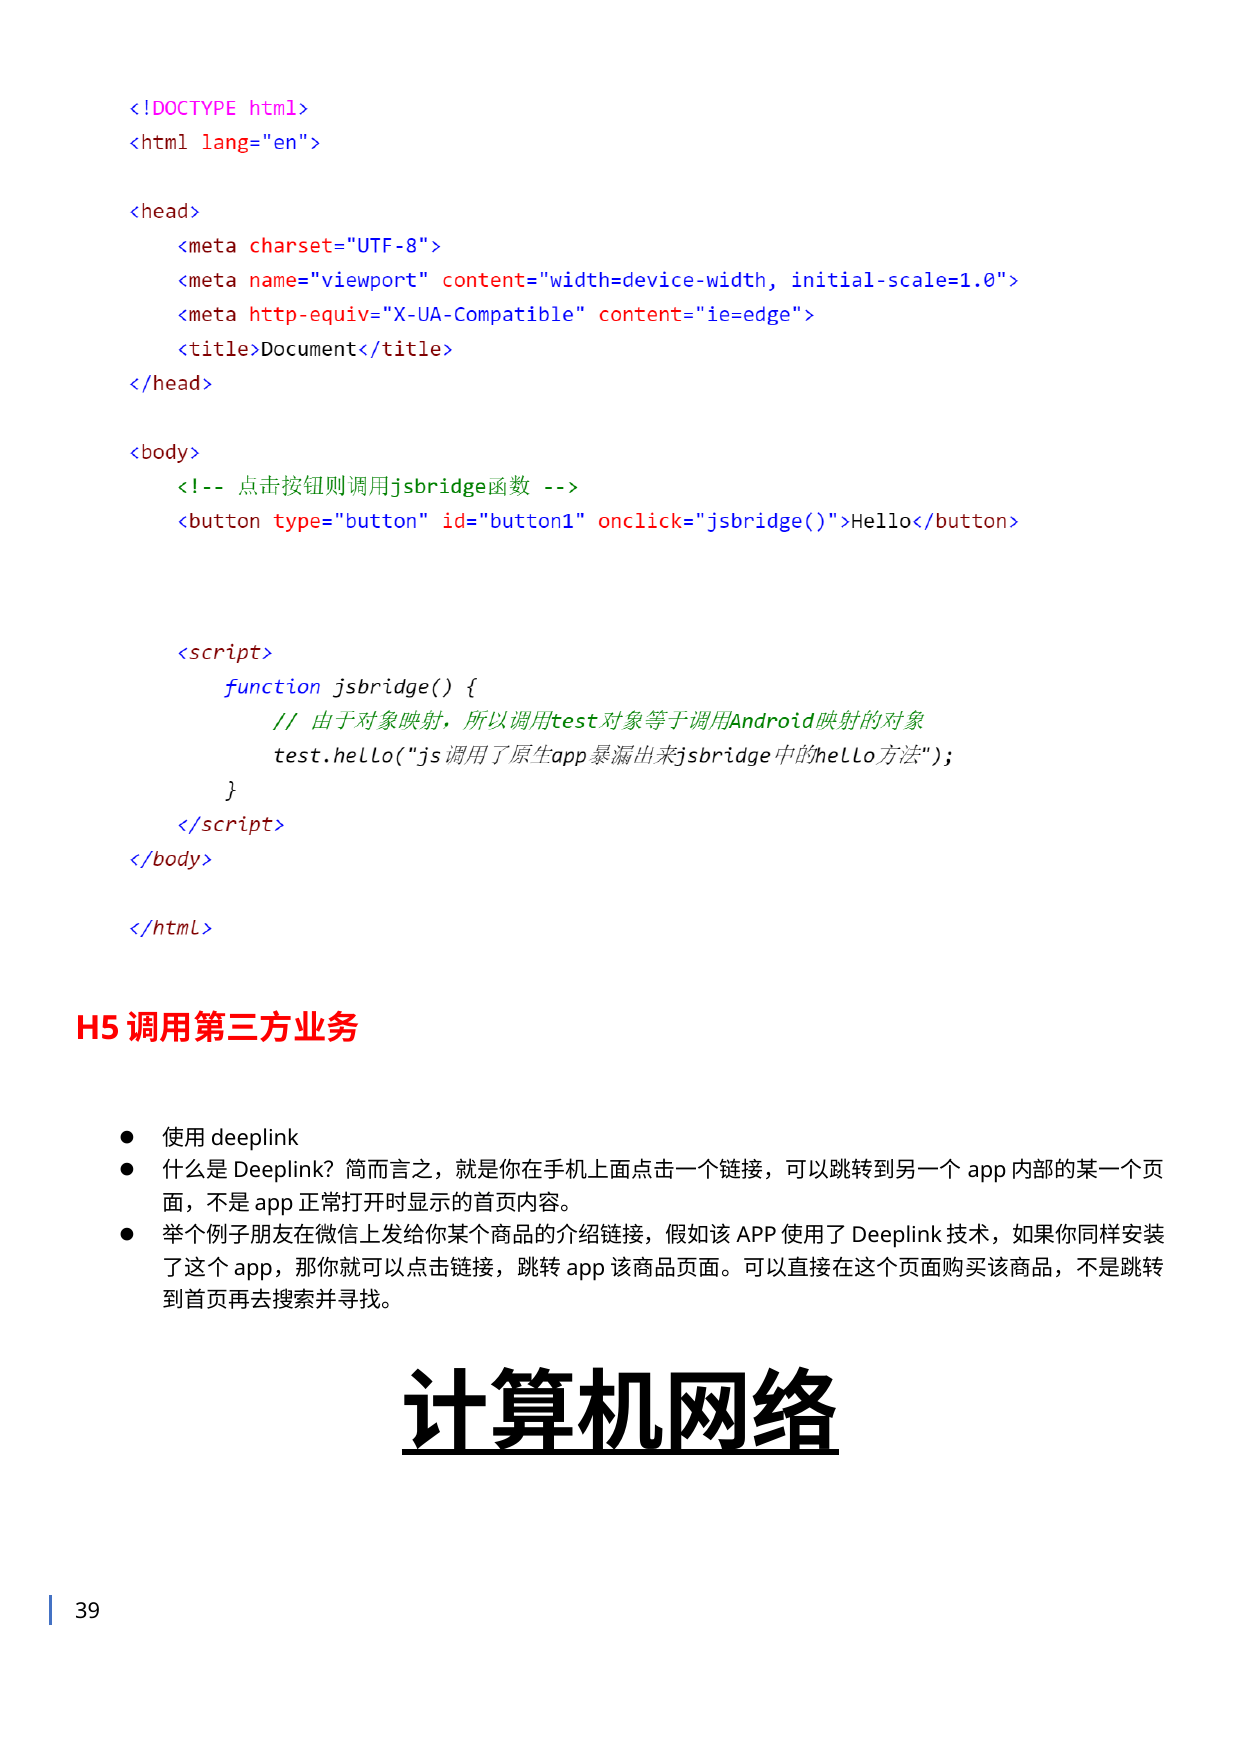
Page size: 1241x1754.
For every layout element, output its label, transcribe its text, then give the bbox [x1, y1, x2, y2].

picture [118, 87, 1051, 949]
list 什么是Deeplink？简而言之，就是你在手机上面点击一个链接，可以跳转到另一个app内部的某一个页面，不是app正常打开时显示的首页内容。 [119, 1152, 1165, 1217]
subtitle H5调用第三方业务 [75, 992, 1165, 1057]
title 计算机网络 [75, 1339, 1165, 1469]
list 使用deeplink [119, 1119, 1165, 1152]
list 举个例子朋友在微信上发给你某个商品的介绍链接，假如该APP使用了Deeplink技术，如果你同样安装了这个app，那你就可以点击链接，跳转app该商品页面。可以直接在这个页面购买该商品，不是跳转到首页再去搜索并寻找。 [119, 1217, 1165, 1314]
